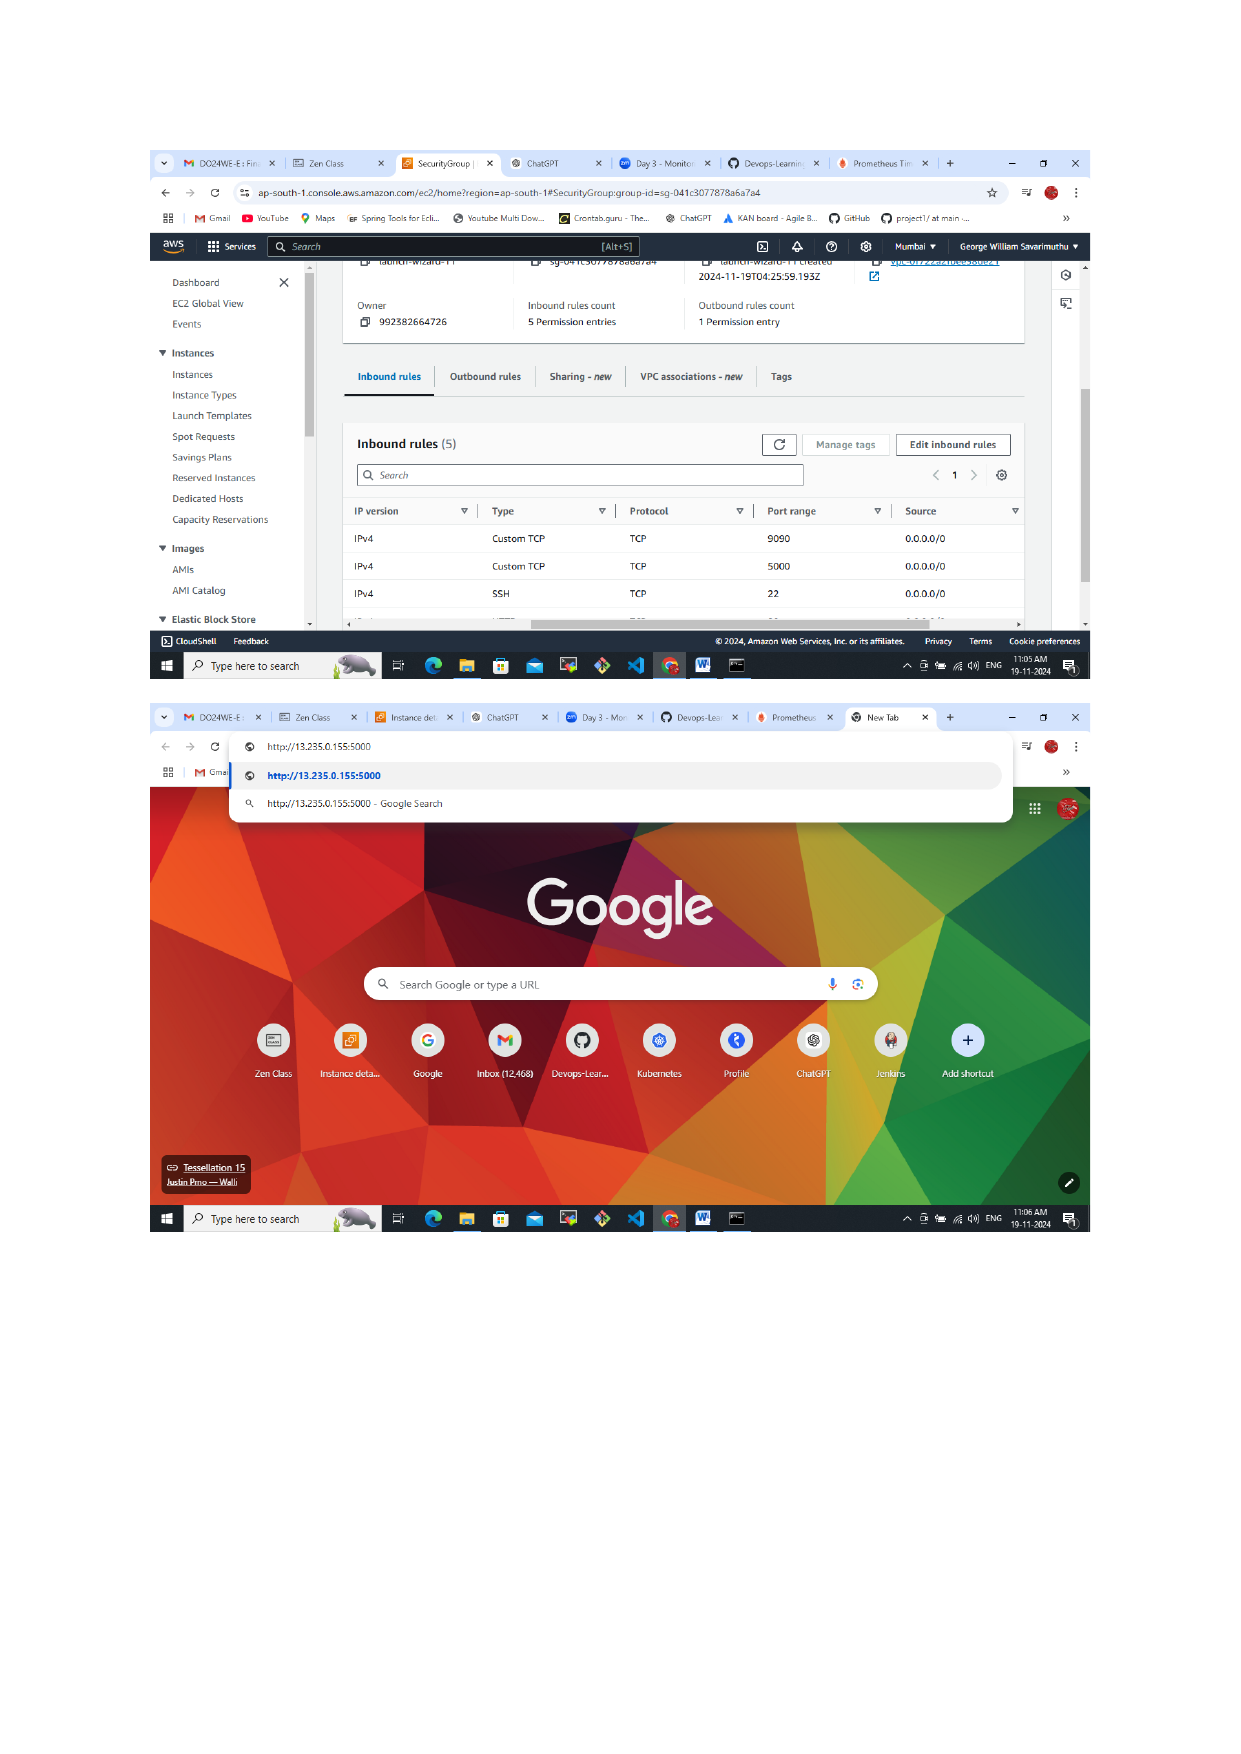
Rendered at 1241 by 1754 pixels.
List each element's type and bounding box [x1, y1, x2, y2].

picture [150, 150, 1091, 679]
picture [150, 703, 1091, 1232]
